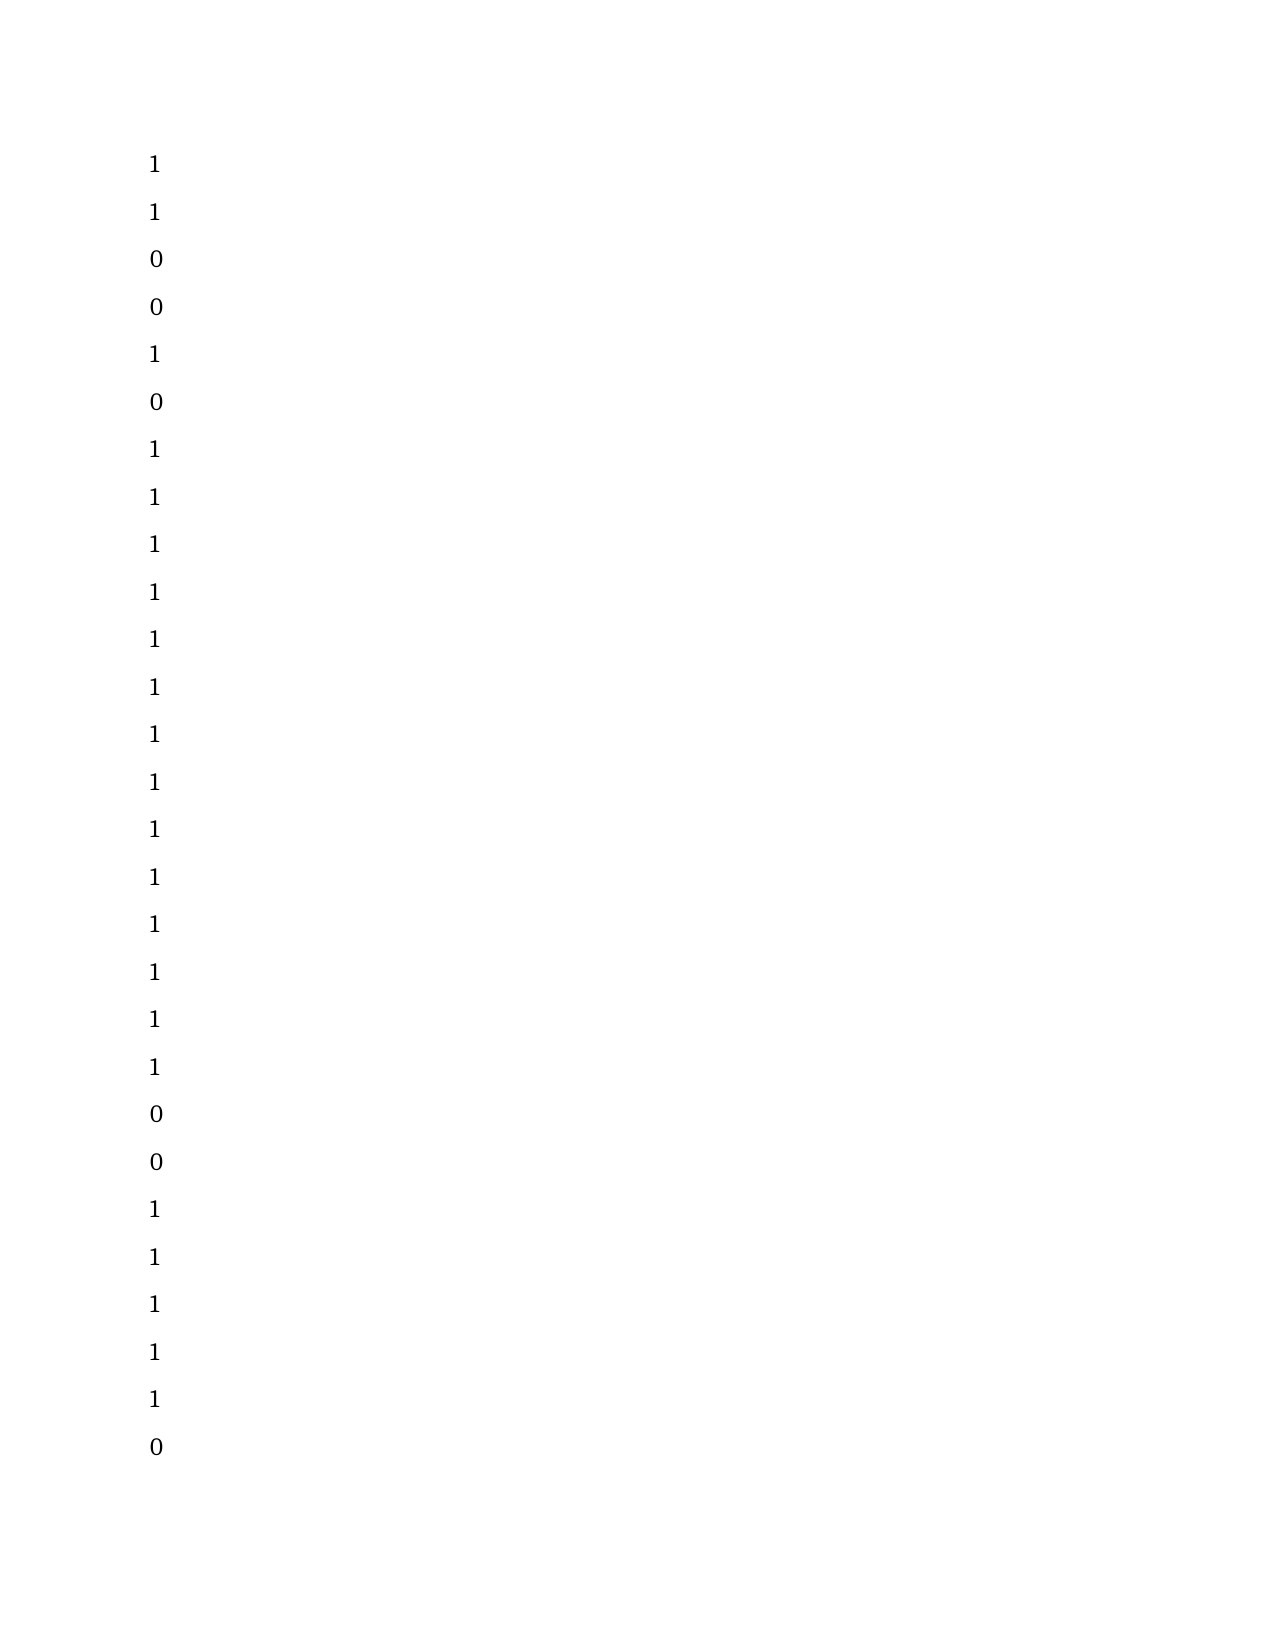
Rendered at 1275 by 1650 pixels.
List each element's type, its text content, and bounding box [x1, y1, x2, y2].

text 1 [150, 767, 1125, 796]
text 1 [150, 672, 1125, 701]
text 0 [150, 292, 1125, 321]
text 1 [150, 435, 1125, 464]
text 0 [150, 245, 1125, 274]
text 1 [150, 1005, 1125, 1034]
text 1 [150, 1337, 1125, 1366]
text 1 [150, 1385, 1125, 1414]
text 0 [150, 1100, 1125, 1129]
text 0 [150, 1432, 1125, 1461]
text 1 [150, 197, 1125, 226]
text 1 [150, 577, 1125, 606]
text 1 [150, 340, 1125, 369]
text 1 [150, 957, 1125, 986]
text 1 [150, 1242, 1125, 1271]
text 1 [150, 482, 1125, 511]
text 1 [150, 625, 1125, 654]
text 1 [150, 1052, 1125, 1081]
text 0 [150, 387, 1125, 416]
text 1 [150, 815, 1125, 844]
text 1 [150, 530, 1125, 559]
text 1 [150, 910, 1125, 939]
text 1 [150, 720, 1125, 749]
text 1 [150, 150, 1125, 179]
text 1 [150, 1195, 1125, 1224]
text 0 [150, 1147, 1125, 1176]
text 1 [150, 1290, 1125, 1319]
text 1 [150, 862, 1125, 891]
